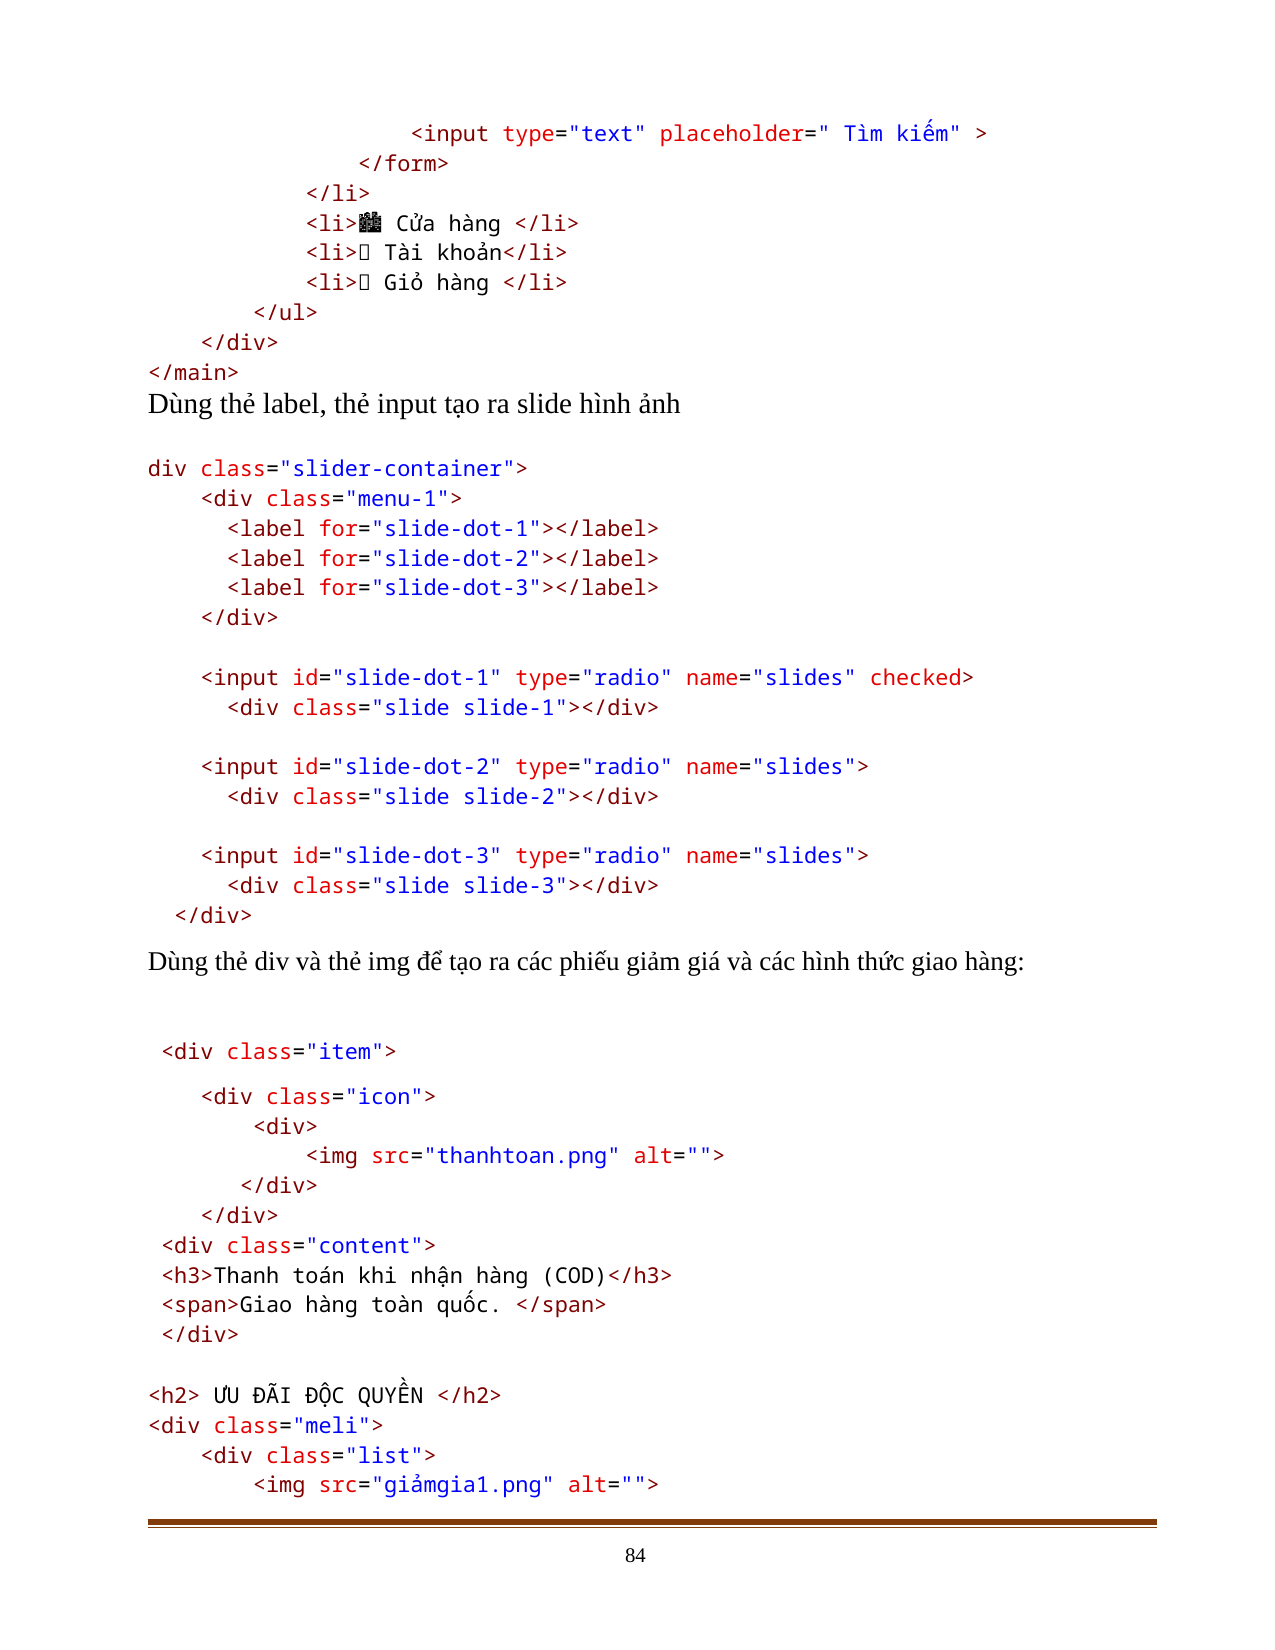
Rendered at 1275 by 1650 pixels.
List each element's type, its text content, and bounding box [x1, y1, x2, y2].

text <img src="giảmgia1.png" alt=""> [148, 1469, 1157, 1499]
text <input id="slide-dot-3" type="radio" name="slides"> [148, 841, 1157, 870]
text <div class="slide slide-1"></div> [148, 692, 1157, 721]
text </ul> [148, 297, 1157, 327]
text <li>🏙 Cửa hàng </li> [148, 207, 1157, 237]
text <input id="slide-dot-2" type="radio" name="slides"> [148, 751, 1157, 781]
text <label for="slide-dot-2"></label> [148, 543, 1157, 572]
text <div> [148, 1111, 1157, 1140]
text </div> [148, 602, 1157, 632]
text <li>👩 Tài khoản</li> [148, 237, 1157, 267]
text <label for="slide-dot-3"></label> [148, 572, 1157, 602]
text <h3>Thanh toán khi nhận hàng (COD)</h3> [148, 1259, 1157, 1289]
text </div> [148, 900, 1157, 930]
text <div class="slide slide-2"></div> [148, 781, 1157, 811]
text <div class="menu-1"> [148, 483, 1157, 513]
text <label for="slide-dot-1"></label> [148, 513, 1157, 543]
text <li>🛒 Giỏ hàng </li> [148, 267, 1157, 297]
text </li> [148, 178, 1157, 207]
text </form> [148, 148, 1157, 178]
text <div class="item"> [148, 1036, 1157, 1066]
text <div class="slide slide-3"></div> [148, 870, 1157, 900]
text <img src="thanhtoan.png" alt=""> [148, 1140, 1157, 1170]
text <div class="icon"> [148, 1081, 1157, 1111]
text div class="slider-container"> [148, 453, 1157, 483]
text <input id="slide-dot-1" type="radio" name="slides" checked> [148, 662, 1157, 692]
text </div> [148, 1170, 1157, 1200]
text <input type="text" placeholder=" Tìm kiếm" > [148, 118, 1157, 148]
text <div class="list"> [148, 1440, 1157, 1469]
text Dùng thẻ label, thẻ input tạo ra slide hình ảnh [148, 386, 1157, 420]
text </div> [148, 1200, 1157, 1230]
text </div> [148, 327, 1157, 356]
text <h2> ƯU ĐÃI ĐỘC QUYỀN </h2> [148, 1380, 1157, 1410]
text </main> [148, 356, 1157, 386]
text </div> [148, 1319, 1157, 1349]
text Dùng thẻ div và thẻ img để tạo ra các phiếu giảm giá và các hình thức giao hàng: [148, 945, 1157, 976]
text <div class="content"> [148, 1230, 1157, 1259]
text <span>Giao hàng toàn quốc. </span> [148, 1289, 1157, 1319]
text <div class="meli"> [148, 1410, 1157, 1440]
